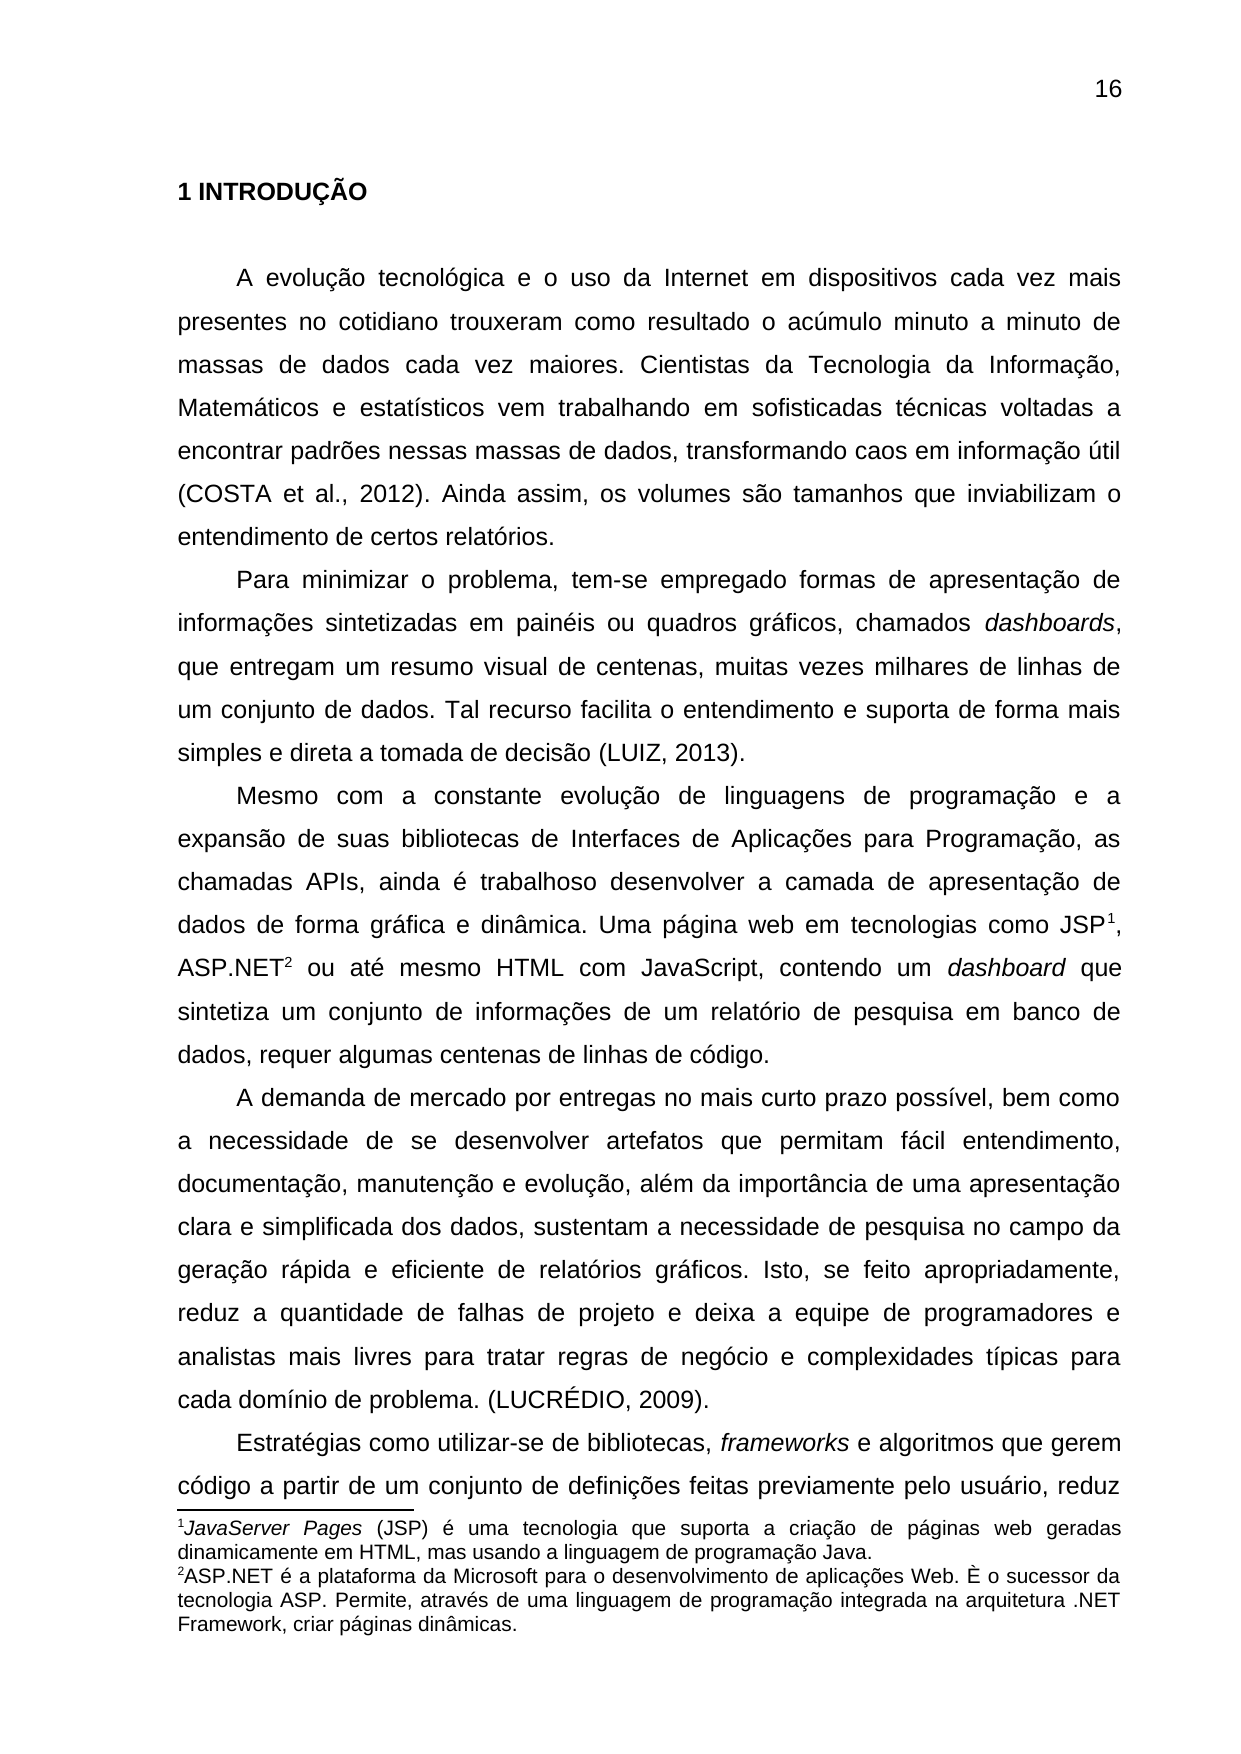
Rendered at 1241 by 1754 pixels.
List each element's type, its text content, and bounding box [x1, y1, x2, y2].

subtitle 1 INTRODUÇÃO [177, 177, 1122, 206]
text A evolução tecnológica e o uso da Internet em dispositivos cada vez mais presentes no cotidiano trouxeram como resultado o acúmulo minuto a minuto de massas de dados cada vez maiores. Cientistas da Tecnologia da Informação, Matemáticos e estatísticos vem trabalhando em sofisticadas técnicas voltadas a encontrar padrões nessas massas de dados, transformando caos em informação útil (COSTA et al., 2012). Ainda assim, os volumes são tamanhos que inviabilizam o entendimento de certos relatórios. [177, 263, 1122, 551]
text Mesmo com a constante evolução de linguagens de programação e a expansão de suas bibliotecas de Interfaces de Aplicações para Programação, as chamadas APIs, ainda é trabalhoso desenvolver a camada de apresentação de dados de forma gráfica e dinâmica. Uma página web em tecnologias como JSP, ASP.NET ou até mesmo HTML com JavaScript, contendo um dashboard que sintetiza um conjunto de informações de um relatório de pesquisa em banco de dados, requer algumas centenas de linhas de código. [177, 781, 1122, 1068]
text A demanda de mercado por entregas no mais curto prazo possível, bem como a necessidade de se desenvolver artefatos que permitam fácil entendimento, documentação, manutenção e evolução, além da importância de uma apresentação clara e simplificada dos dados, sustentam a necessidade de pesquisa no campo da geração rápida e eficiente de relatórios gráficos. Isto, se feito apropriadamente, reduz a quantidade de falhas de projeto e deixa a equipe de programadores e analistas mais livres para tratar regras de negócio e complexidades típicas para cada domínio de problema. (LUCRÉDIO, 2009). [177, 1083, 1122, 1413]
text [177, 1428, 1122, 1500]
text Para minimizar o problema, tem-se empregado formas de apresentação de informações sintetizadas em painéis ou quadros gráficos, chamados dashboards, que entregam um resumo visual de centenas, muitas vezes milhares de linhas de um conjunto de dados. Tal recurso facilita o entendimento e suporta de forma mais simples e direta a tomada de decisão (LUIZ, 2013). [177, 565, 1122, 767]
